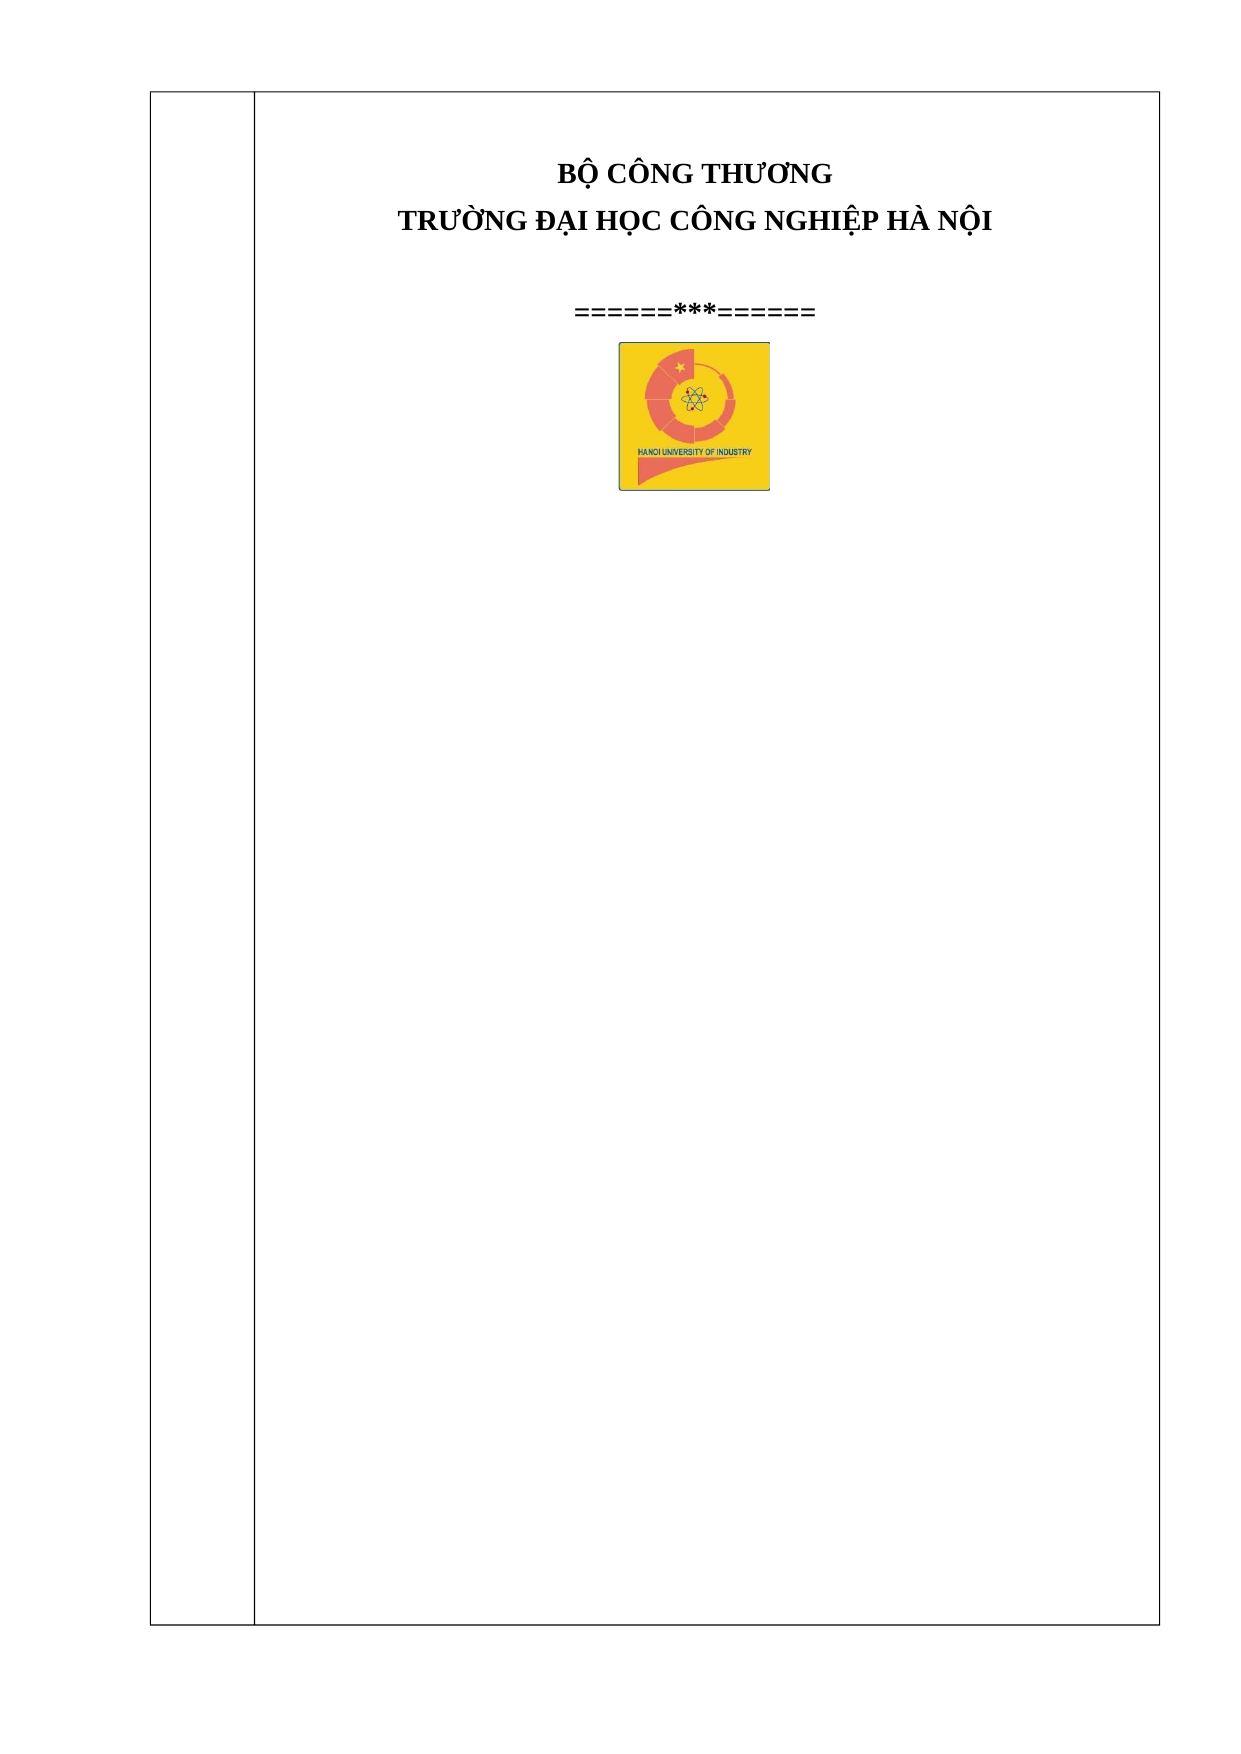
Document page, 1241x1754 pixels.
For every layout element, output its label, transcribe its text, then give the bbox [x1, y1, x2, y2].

text BỘ CÔNG THƯƠNG [300, 156, 1090, 190]
text ======***====== [300, 296, 1090, 329]
text TRƯỜNG ĐẠI HỌC CÔNG NGHIỆP HÀ NỘI [300, 203, 1090, 236]
picture [618, 342, 770, 491]
